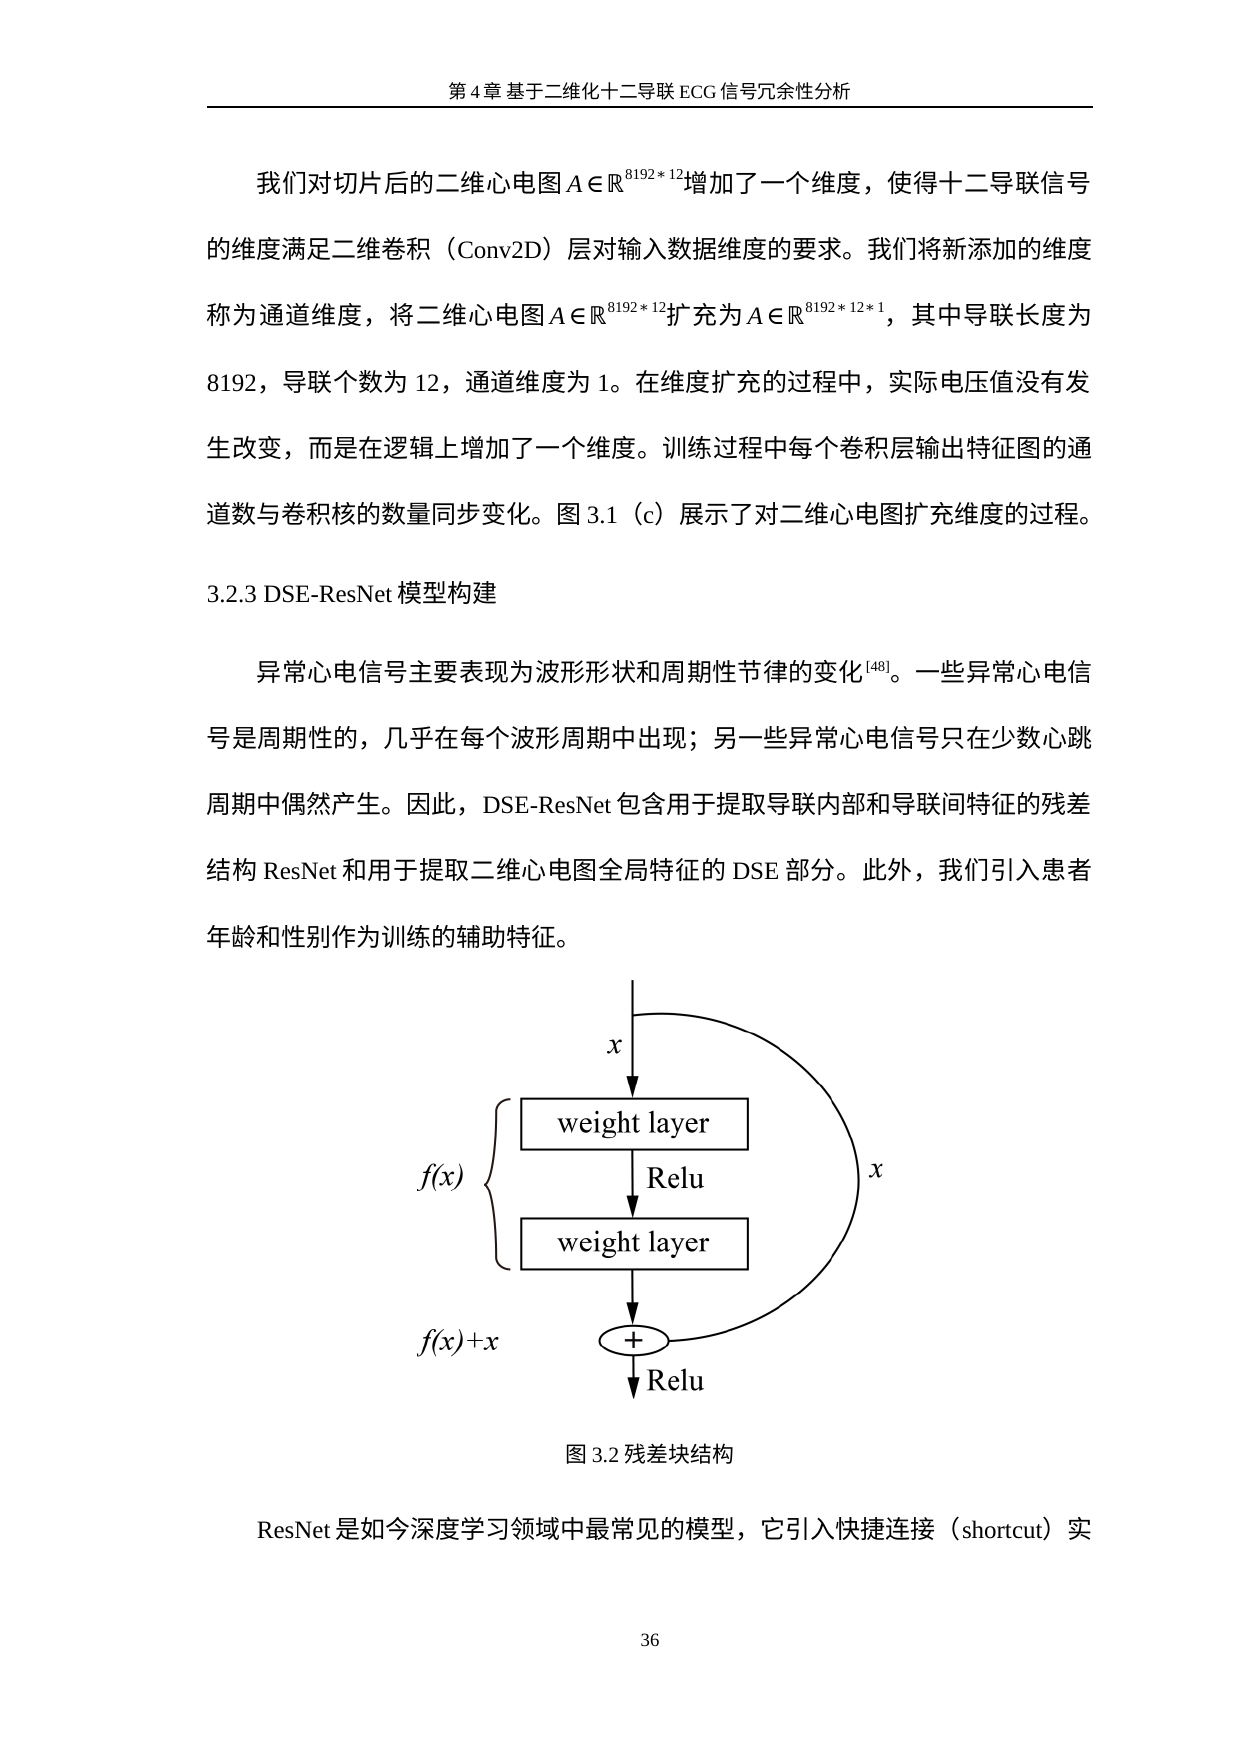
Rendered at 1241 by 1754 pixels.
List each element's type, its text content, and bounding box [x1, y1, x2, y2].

text 异常心电信号主要表现为波形形状和周期性节律的变化[48]。一些异常心电信号是周期性的，几乎在每个波形周期中出现；另一些异常心电信号只在少数心跳周期中偶然产生。因此，DSE-ResNet包含用于提取导联内部和导联间特征的残差结构ResNet和用于提取二维心电图全局特征的DSE部分。此外，我们引入患者年龄和性别作为训练的辅助特征。 [207, 637, 1093, 968]
text 我们对切片后的二维心电图增加了一个维度，使得十二导联信号的维度满足二维卷积（Conv2D）层对输入数据维度的要求。我们将新添加的维度称为通道维度，将二维心电图扩充为，其中导联长度为 8192，导联个数为12，通道维度为1。在维度扩充的过程中，实际电压值没有发生改变，而是在逻辑上增加了一个维度。训练过程中每个卷积层输出特征图的通道数与卷积核的数量同步变化。图3.1（c）展示了对二维心电图扩充维度的过程。 [207, 148, 1093, 546]
text 3.2.3 DSE-ResNet模型构建 [207, 558, 1093, 624]
text 图3.2 残差块结构 [207, 1436, 1093, 1469]
picture [417, 980, 883, 1399]
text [207, 1494, 1093, 1561]
